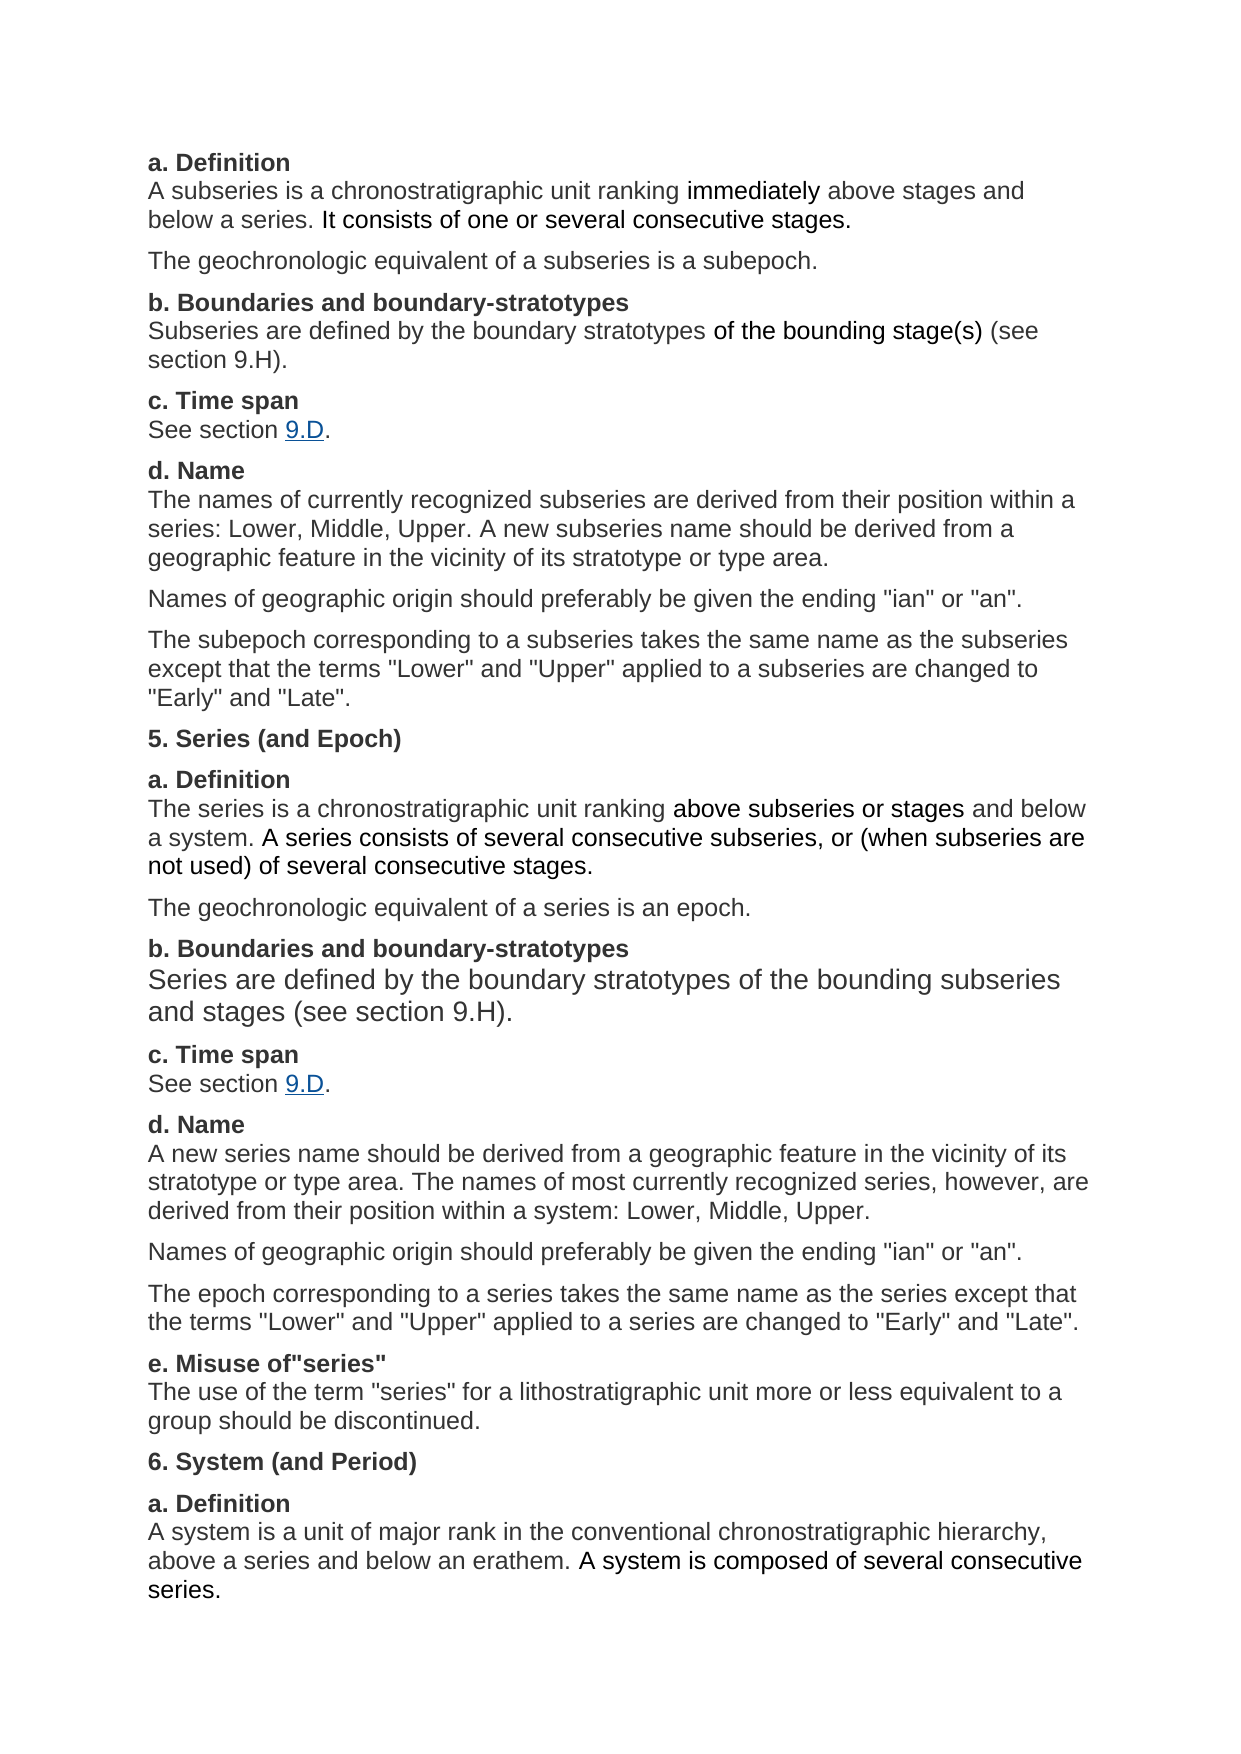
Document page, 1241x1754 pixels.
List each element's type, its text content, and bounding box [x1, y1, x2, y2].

text The geochronologic equivalent of a series is an epoch. [148, 893, 1093, 921]
text The subepoch corresponding to a subseries takes the same name as the subseries except that the terms "Lower" and "Upper" applied to a subseries are changed to "Early" and "Late". [148, 625, 1093, 711]
text c. Time span See section 9.D. [148, 386, 1093, 444]
text Names of geographic origin should preferably be given the ending "ian" or "an". [148, 1237, 1093, 1266]
text c. Time span See section 9.D. [148, 1040, 1093, 1097]
text b. Boundaries and boundary-stratotypes Subseries are defined by the boundary stratotypes of the bounding stage(s) (see section 9.H). [148, 288, 1093, 374]
text Names of geographic origin should preferably be given the ending "ian" or "an". [148, 584, 1093, 613]
text a. Definition A system is a unit of major rank in the conventional chronostratigraphic hierarchy, above a series and below an erathem. A system is composed of several consecutive series. [148, 1489, 1093, 1604]
text The geochronologic equivalent of a subseries is a subepoch. [148, 246, 1093, 275]
text d. Name A new series name should be derived from a geographic feature in the vicinity of its stratotype or type area. The names of most currently recognized series, however, are derived from their position within a system: Lower, Middle, Upper. [148, 1110, 1093, 1225]
text b. Boundaries and boundary-stratotypes Series are defined by the boundary stratotypes of the bounding subseries and stages (see section 9.H). [148, 934, 1093, 1027]
text 6. System (and Period) [148, 1447, 1093, 1476]
text a. Definition The series is a chronostratigraphic unit ranking above subseries or stages and below a system. A series consists of several consecutive subseries, or (when subseries are not used) of several consecutive stages. [148, 765, 1093, 880]
text 5. Series (and Epoch) [148, 724, 1093, 753]
text e. Misuse of"series" The use of the term "series" for a lithostratigraphic unit more or less equivalent to a group should be discontinued. [148, 1349, 1093, 1435]
text a. Definition A subseries is a chronostratigraphic unit ranking immediately above stages and below a series. It consists of one or several consecutive stages. [148, 148, 1093, 234]
text d. Name The names of currently recognized subseries are derived from their position within a series: Lower, Middle, Upper. A new subseries name should be derived from a geographic feature in the vicinity of its stratotype or type area. [148, 456, 1093, 571]
text The epoch corresponding to a series takes the same name as the series except that the terms "Lower" and "Upper" applied to a series are changed to "Early" and "Late". [148, 1279, 1093, 1336]
